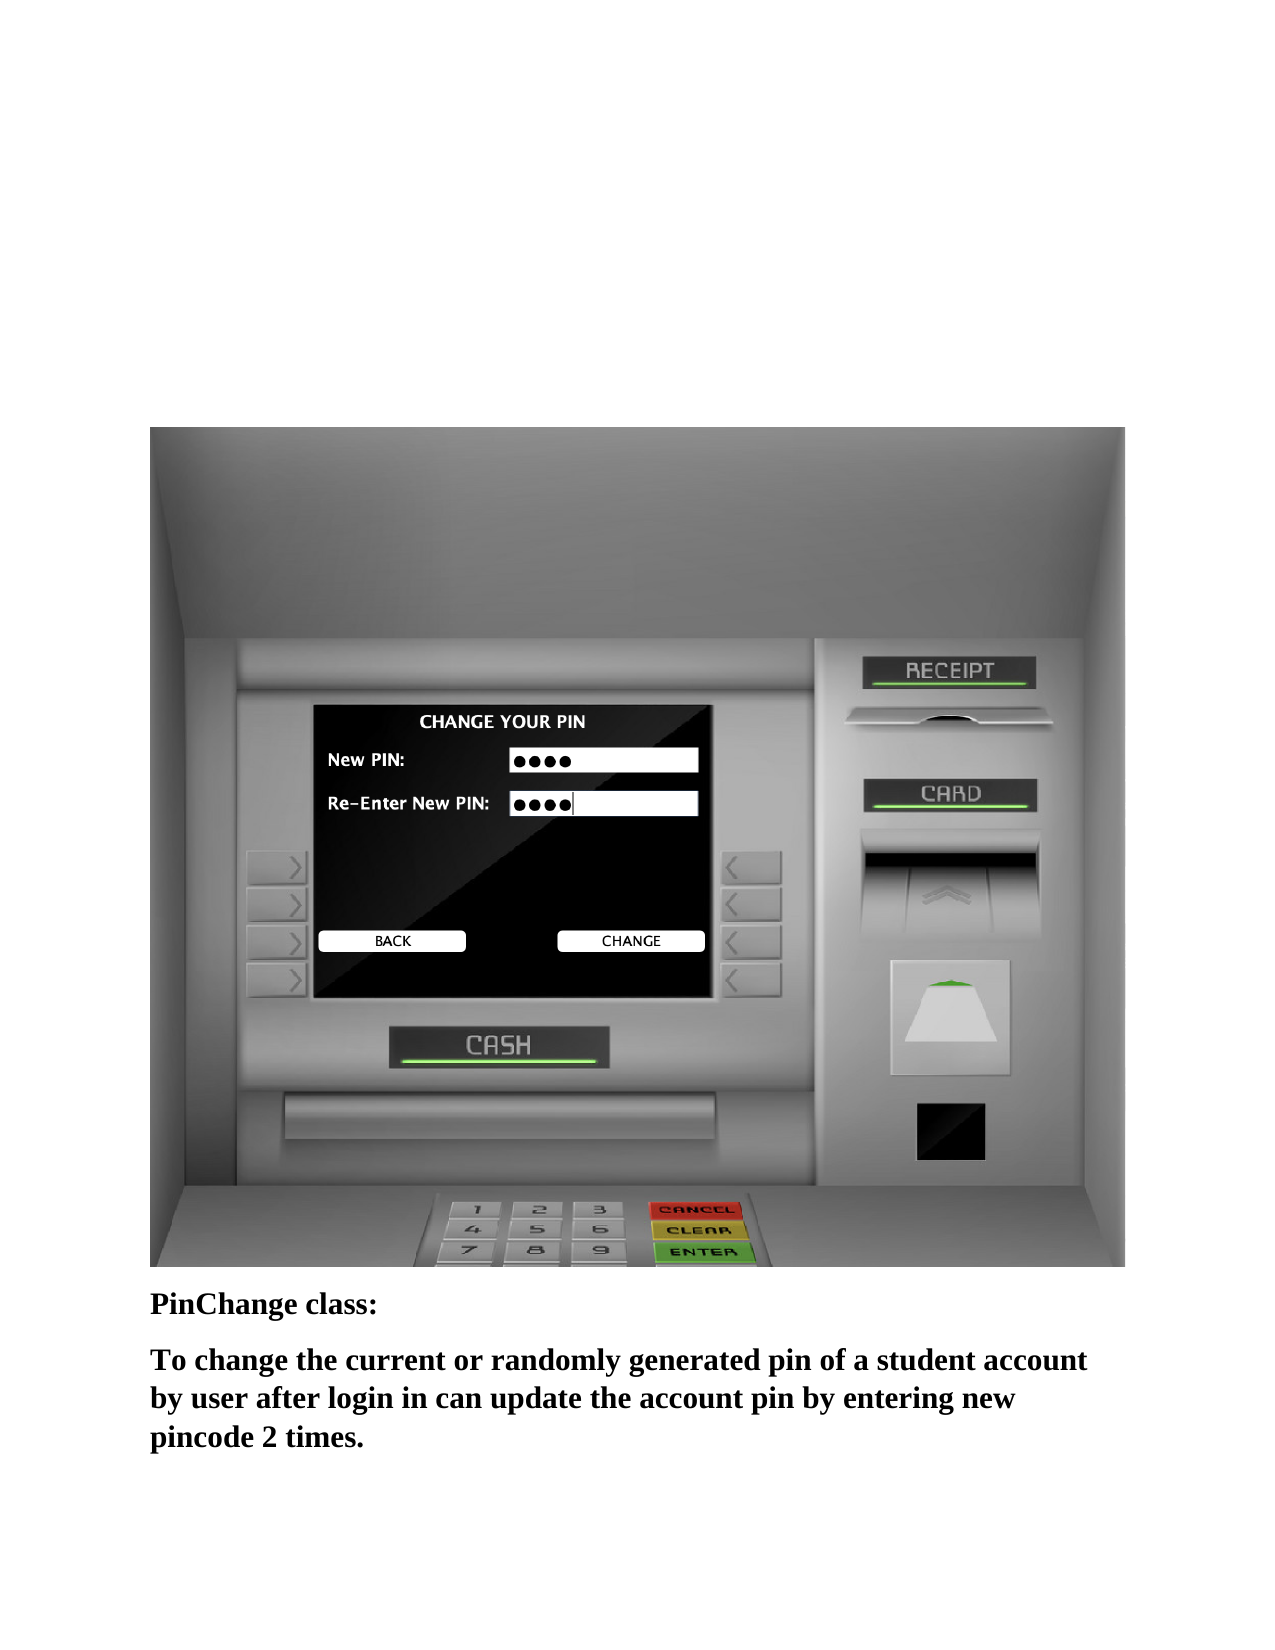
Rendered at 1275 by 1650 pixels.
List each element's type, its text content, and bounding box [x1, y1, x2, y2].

text To change the current or randomly generated pin of a student account by user after login in can update the account pin by entering new pincode 2 times. [150, 1341, 1125, 1454]
text PinChange class: [150, 1286, 1125, 1321]
picture [150, 427, 1125, 1267]
